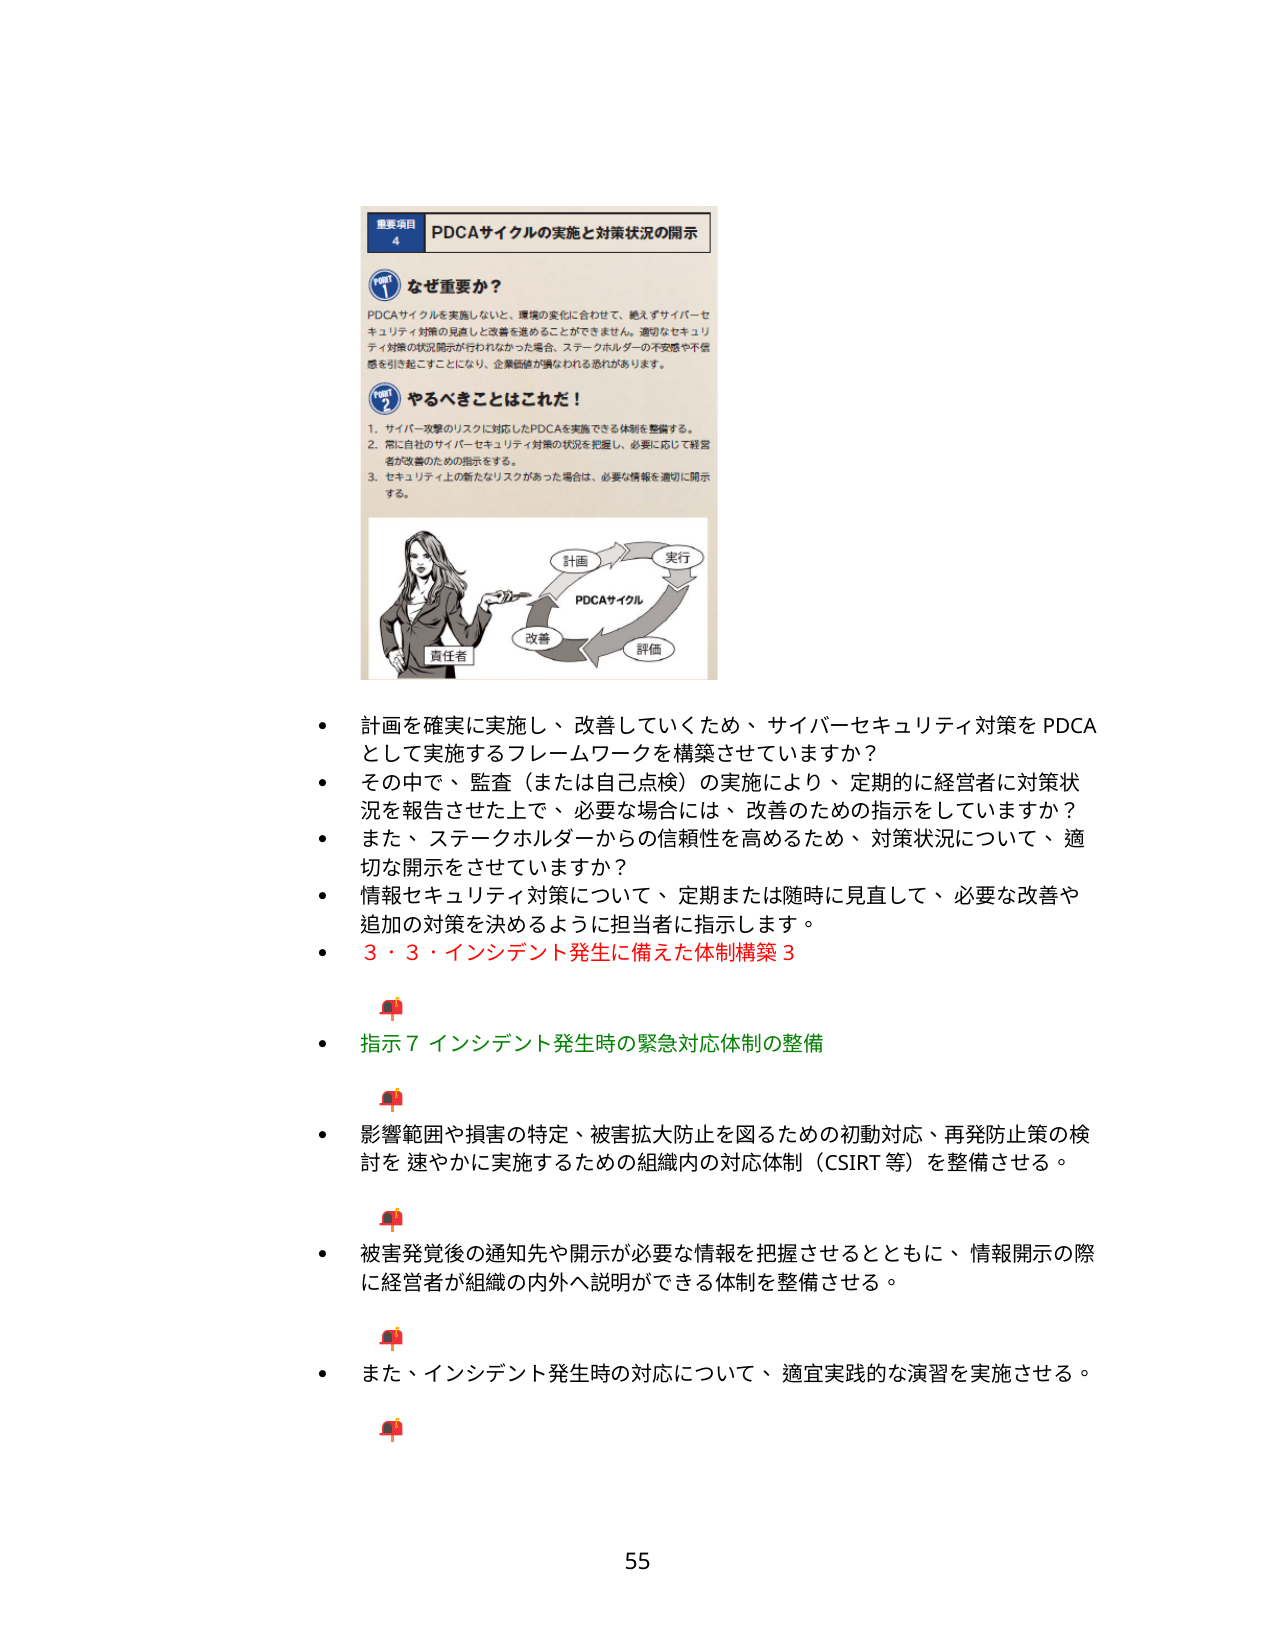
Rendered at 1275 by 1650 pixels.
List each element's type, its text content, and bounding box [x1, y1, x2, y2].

list 指示７ インシデント発生時の緊急対応体制の整備 [319, 1029, 1098, 1058]
list また、インシデント発生時の対応について、 適宜実践的な演習を実施させる。 [319, 1359, 1098, 1387]
list 計画を確実に実施し、 改善していくため、 サイバーセキュリティ対策をPDCAとして実施するフレームワークを構築させていますか？ [319, 711, 1098, 768]
picture [379, 1208, 403, 1232]
list また、 ステークホルダーからの信頼性を高めるため、 対策状況について、 適切な開示をさせていますか？ [319, 824, 1098, 881]
list 影響範囲や損害の特定、被害拡大防止を図るための初動対応、再発防止策の検討を 速やかに実施するための組織内の対応体制（CSIRT等）を整備させる。 [319, 1120, 1098, 1177]
picture [379, 1418, 403, 1442]
picture [379, 997, 403, 1021]
list 被害発覚後の通知先や開示が必要な情報を把握させるとともに、 情報開示の際に経営者が組織の内外へ説明ができる体制を整備させる。 [319, 1239, 1098, 1296]
list ３．３．インシデント発生に備えた体制構築 3 [319, 938, 1098, 967]
picture [360, 206, 718, 680]
list 情報セキュリティ対策について、 定期または随時に見直して、 必要な改善や追加の対策を決めるように担当者に指示します。 [319, 881, 1098, 938]
picture [379, 1088, 403, 1112]
picture [379, 1327, 403, 1351]
list その中で、 監査（または自己点検）の実施により、 定期的に経営者に対策状況を報告させた上で、 必要な場合には、 改善のための指示をしていますか？ [319, 768, 1098, 824]
